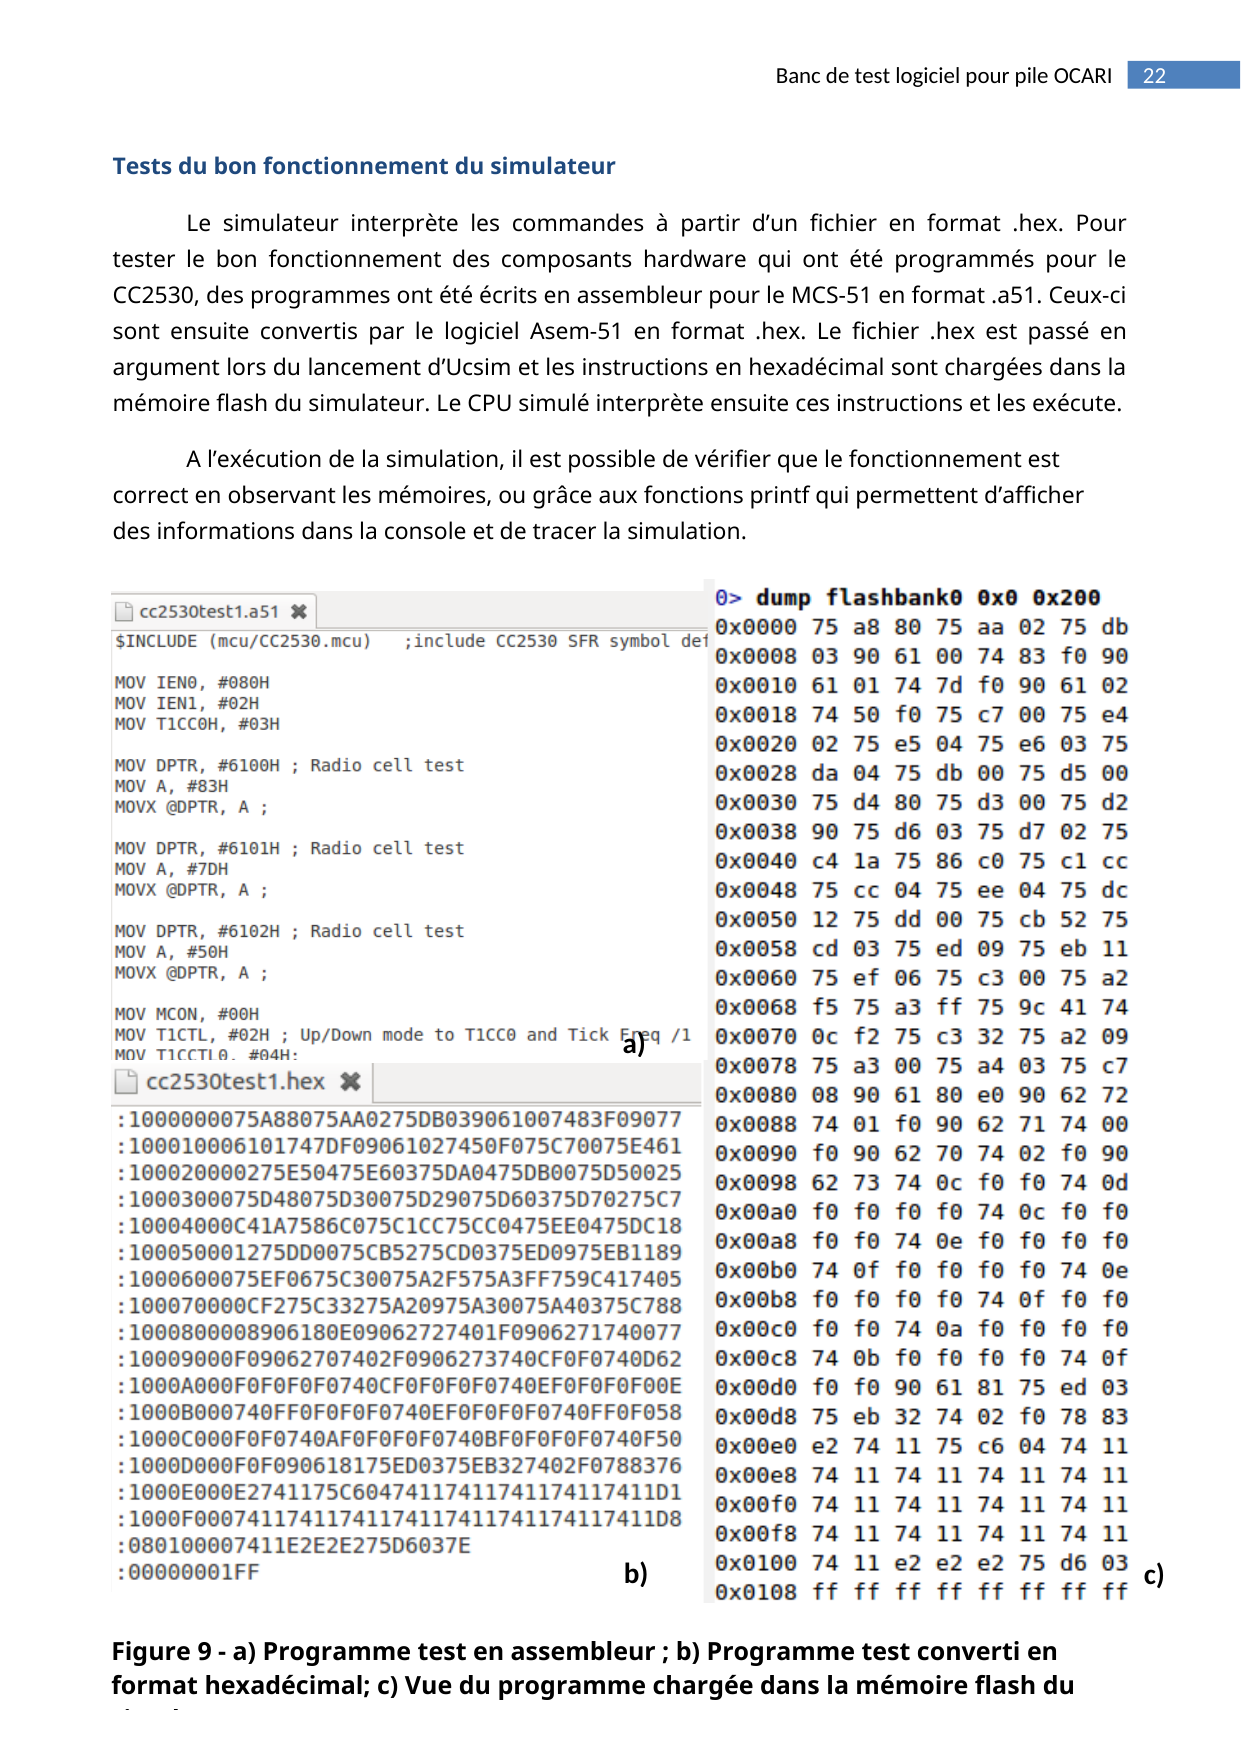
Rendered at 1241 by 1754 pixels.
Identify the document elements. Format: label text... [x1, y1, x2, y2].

picture [111, 579, 1146, 1603]
picture [111, 1063, 702, 1592]
subtitle Le simulateur interprète les commandes à partir d’un fichier en format .hex. Pour tester le bon fonctionnement des composants hardware qui ont été programmés pour le CC2530, des programmes ont été écrits en assembleur pour le MCS-51 en format .a51. Ceux-ci sont ensuite convertis par le logiciel Asem-51 en format .hex. Le fichier .hex est passé en argument lors du lancement d’Ucsim et les instructions en hexadécimal sont chargées dans la mémoire flash du simulateur. Le CPU simulé interprète ensuite ces instructions et les exécute. [112, 207, 1128, 418]
subtitle Tests du bon fonctionnement du simulateur [112, 150, 1128, 181]
subtitle A l’exécution de la simulation, il est possible de vérifier que le fonctionnement est correct en observant les mémoires, ou grâce aux fonctions printf qui permettent d’afficher des informations dans la console et de tracer la simulation. [112, 443, 1128, 546]
